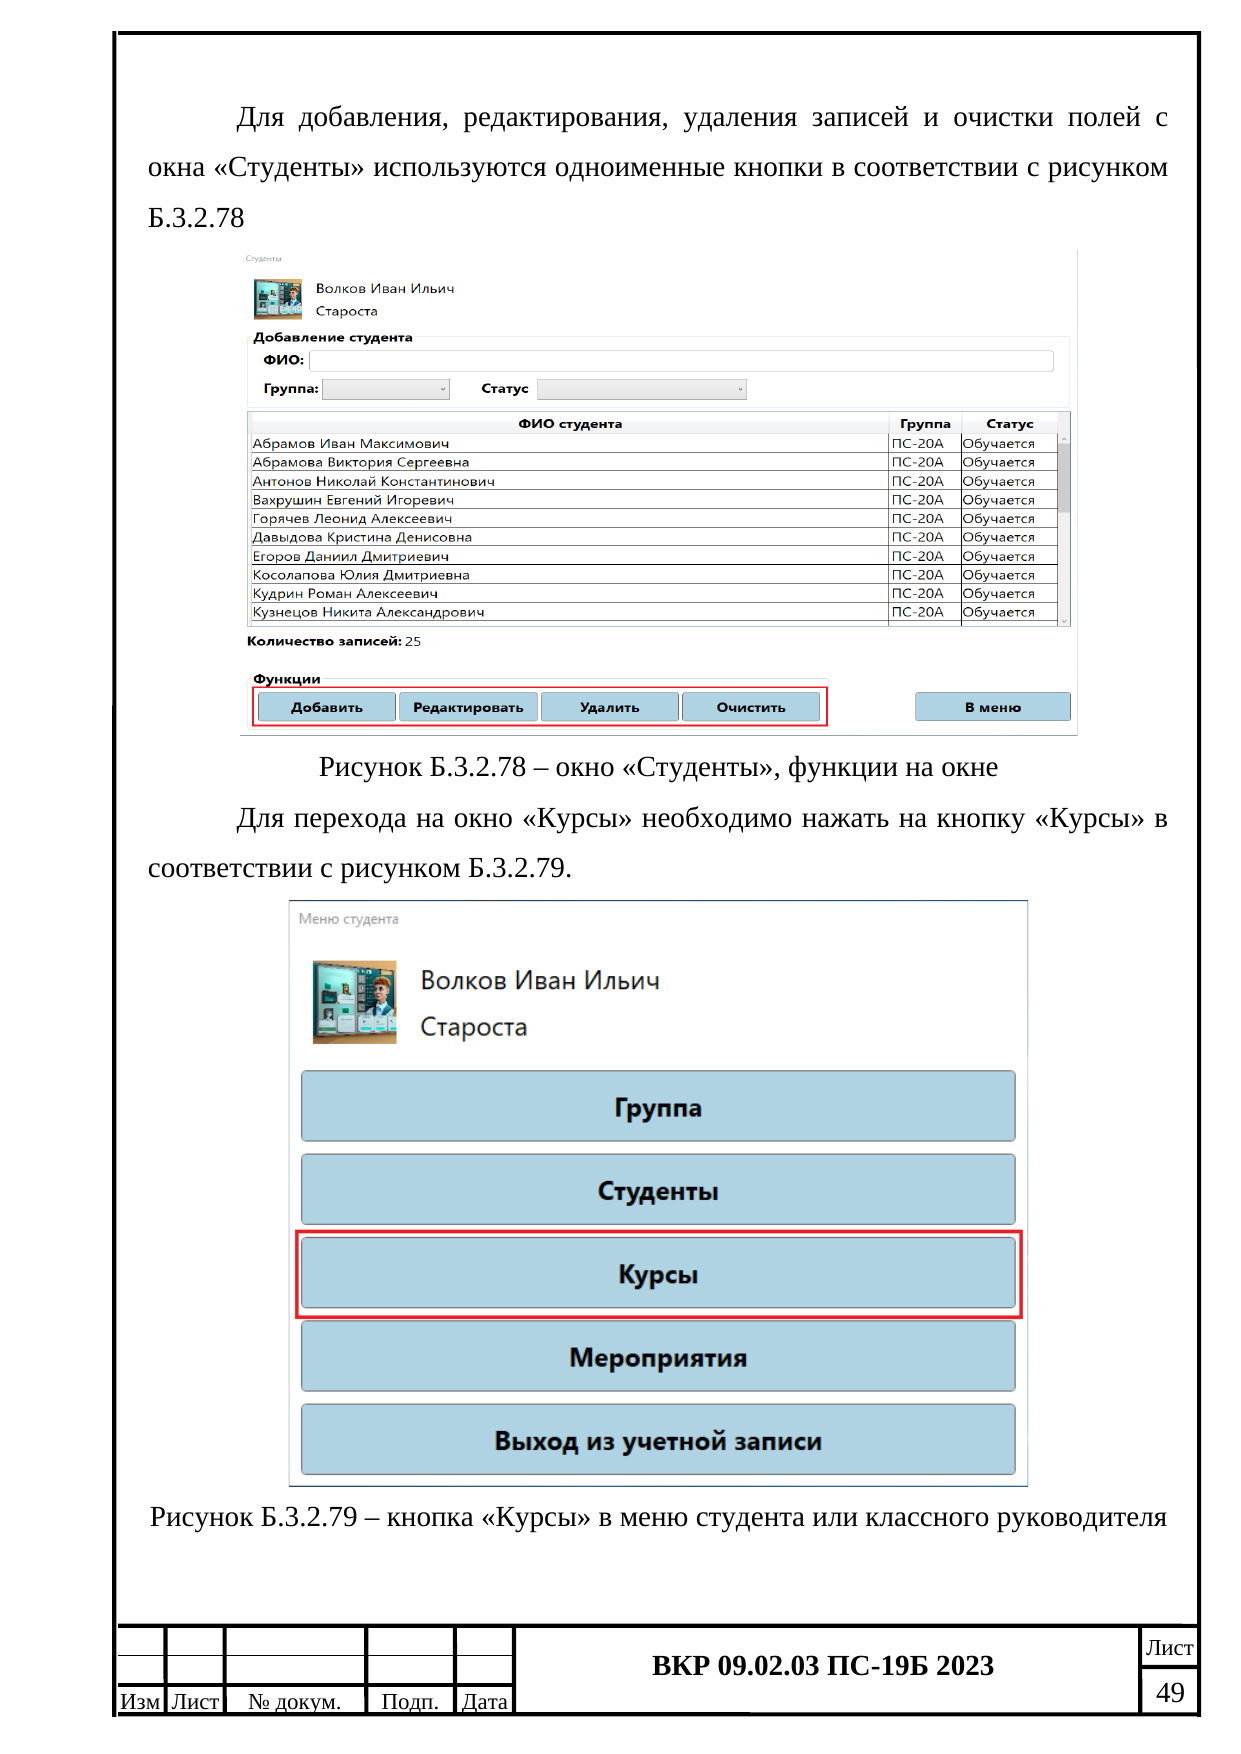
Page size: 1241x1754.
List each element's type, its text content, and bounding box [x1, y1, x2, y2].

text Для перехода на окно «Курсы» необходимо нажать на кнопку «Курсы» в соответствии с рисунком Б.3.2.79. [148, 800, 1169, 884]
picture [240, 250, 1078, 736]
text Для добавления, редактирования, удаления записей и очистки полей с окна «Студенты» используются одноименные кнопки в соответствии с рисунком Б.3.2.78 [148, 99, 1169, 233]
text Рисунок Б.3.2.78 – окно «Студенты», функции на окне [148, 749, 1169, 783]
picture [288, 900, 1029, 1487]
text Рисунок Б.3.2.79 – кнопка «Курсы» в меню студента или классного руководителя [148, 1499, 1169, 1532]
